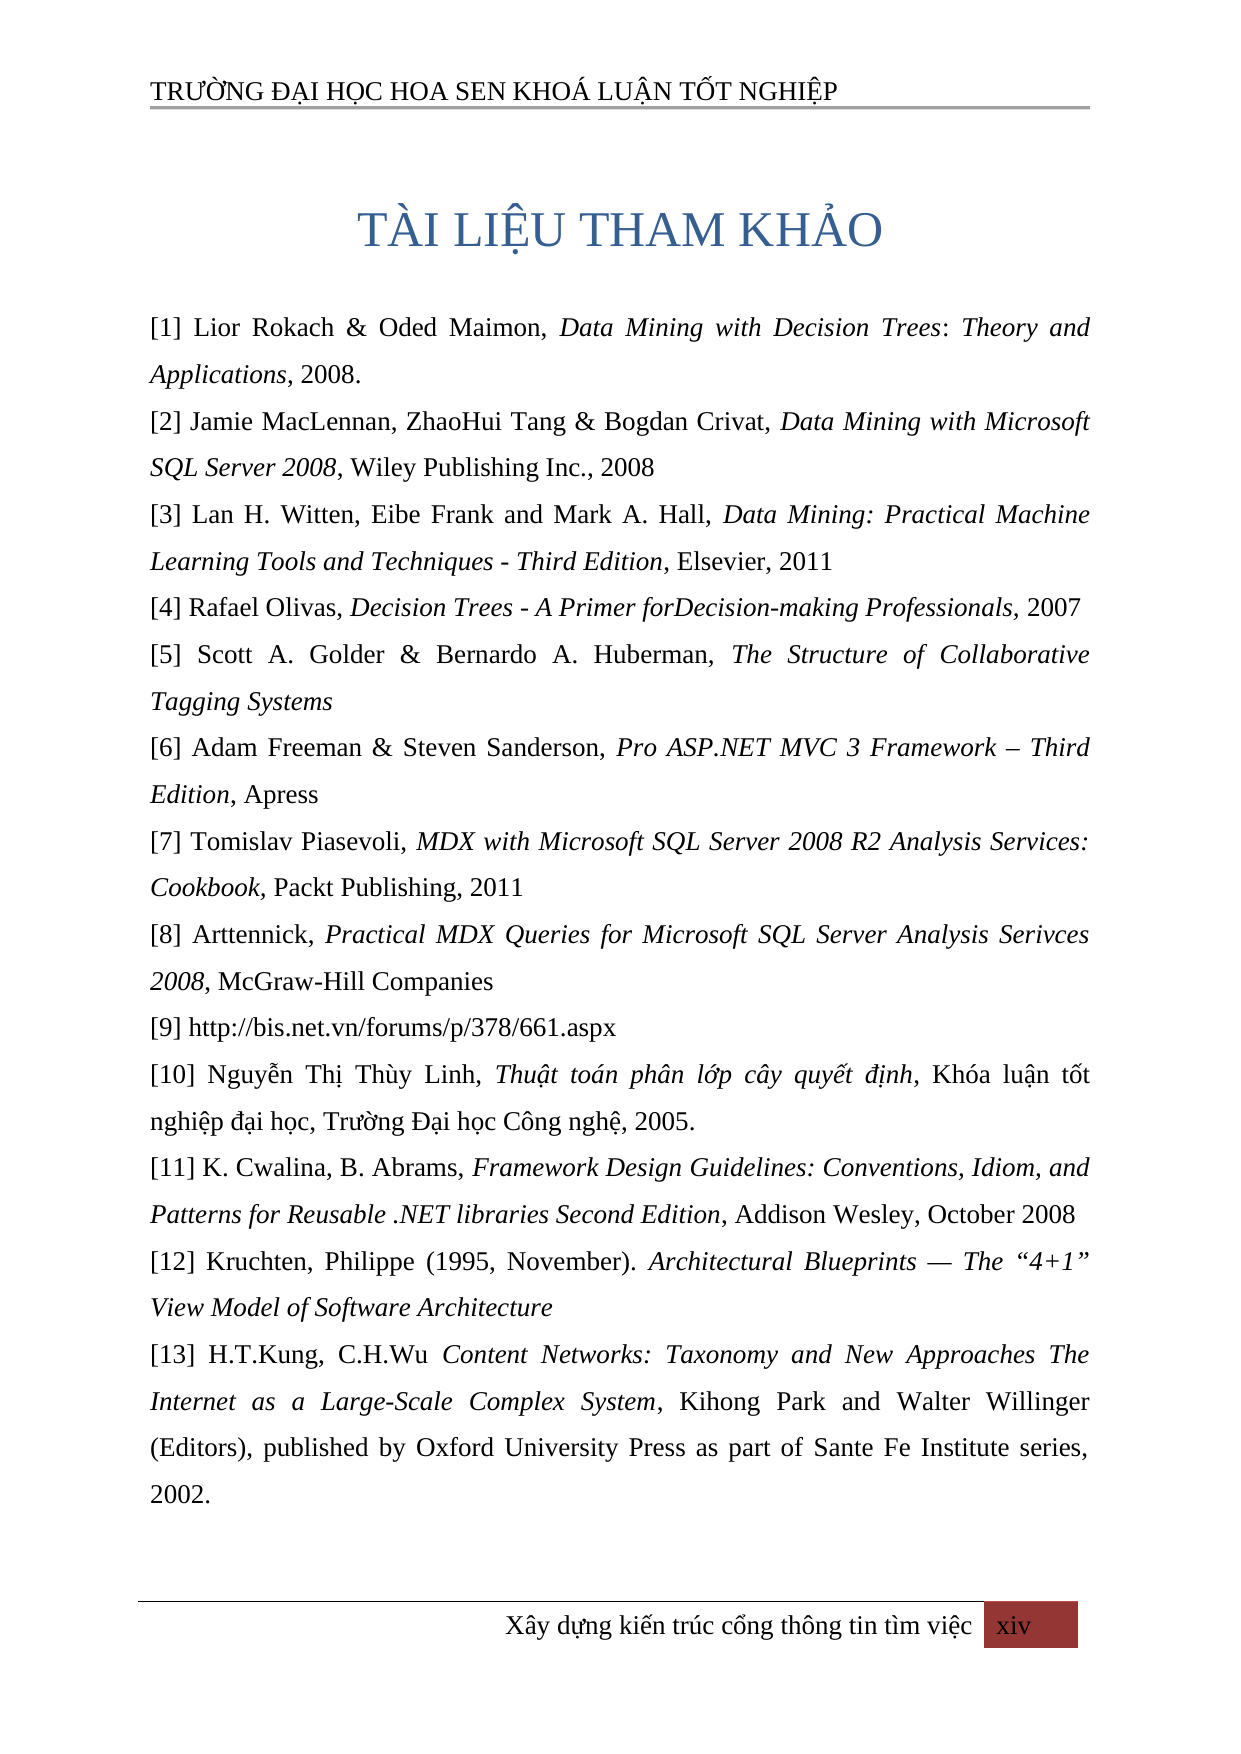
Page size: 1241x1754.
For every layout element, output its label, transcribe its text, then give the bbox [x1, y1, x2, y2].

list [12] Kruchten, Philippe (1995, November). Architectural Blueprints — The “4+1” View Model of Software Architecture [150, 1244, 1090, 1322]
list [2] Jamie MacLennan, ZhaoHui Tang & Bogdan Crivat, Data Mining with Microsoft SQL Server 2008, Wiley Publishing Inc., 2008 [150, 404, 1090, 482]
list [7] Tomislav Piasevoli, MDX with Microsoft SQL Server 2008 R2 Analysis Services: Cookbook, Packt Publishing, 2011 [150, 824, 1090, 902]
subtitle TÀI LIỆU THAM KHẢO [150, 200, 1090, 257]
list [6] Adam Freeman & Steven Sanderson, Pro ASP.NET MVC 3 Framework – Third Edition, Apress [150, 731, 1090, 809]
list [13] H.T.Kung, C.H.Wu Content Networks: Taxonomy and New Approaches The Internet as a Large-Scale Complex System, Kihong Park and Walter Willinger (Editors), published by Oxford University Press as part of Sante Fe Institute series, 2002. [150, 1338, 1090, 1509]
list [3] Lan H. Witten, Eibe Frank and Mark A. Hall, Data Mining: Practical Machine Learning Tools and Techniques - Third Edition, Elsevier, 2011 [150, 498, 1090, 576]
list [4] Rafael Olivas, Decision Trees - A Primer forDecision-making Professionals, 2007 [150, 591, 1090, 622]
list [10] Nguyễn Thị Thùy Linh, Thuật toán phân lớp cây quyết định, Khóa luận tốt nghiệp đại học, Trường Đại học Công nghệ, 2005. [150, 1058, 1090, 1136]
list [8] Arttennick, Practical MDX Queries for Microsoft SQL Server Analysis Serivces 2008, McGraw-Hill Companies [150, 918, 1090, 996]
list [9] http://bis.net.vn/forums/p/378/661.aspx [150, 1011, 1090, 1042]
list [1] Lior Rokach & Oded Maimon, Data Mining with Decision Trees: Theory and Applications, 2008. [150, 311, 1090, 389]
list [11] K. Cwalina, B. Abrams, Framework Design Guidelines: Conventions, Idiom, and Patterns for Reusable .NET libraries Second Edition, Addison Wesley, October 2008 [150, 1151, 1090, 1229]
list [5] Scott A. Golder & Bernardo A. Huberman, The Structure of Collaborative Tagging Systems [150, 638, 1090, 716]
